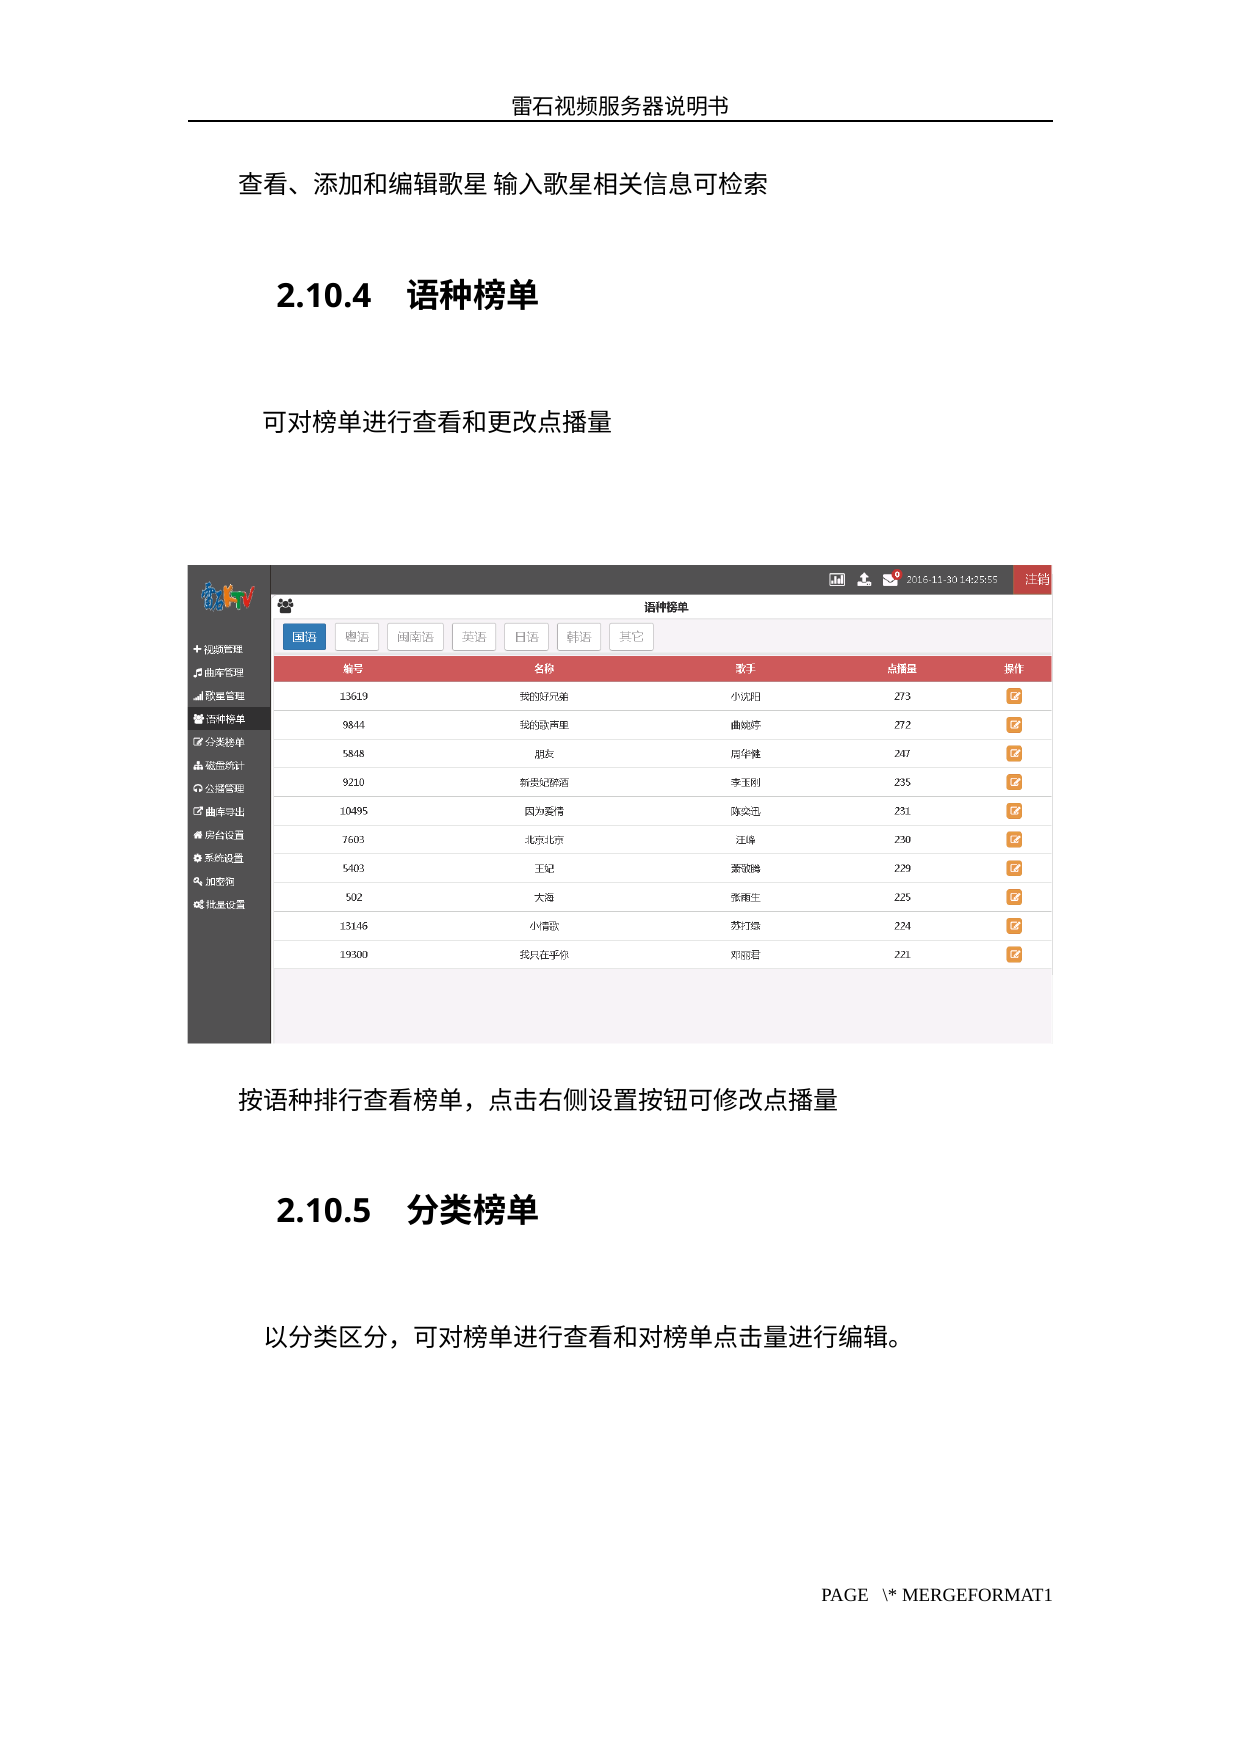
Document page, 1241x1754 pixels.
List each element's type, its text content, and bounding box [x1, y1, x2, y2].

text 以分类区分，可对榜单进行查看和对榜单点击量进行编辑。 [187, 1303, 1053, 1368]
text 可对榜单进行查看和更改点播量 [187, 388, 1053, 453]
picture [187, 565, 1053, 1044]
text 查看、添加和编辑歌星 输入歌星相关信息可检索 [187, 150, 1053, 215]
subtitle 分类榜单 [276, 1176, 1053, 1241]
text 按语种排行查看榜单，点击右侧设置按钮可修改点播量 [187, 1066, 1053, 1131]
subtitle 语种榜单 [276, 260, 1053, 325]
